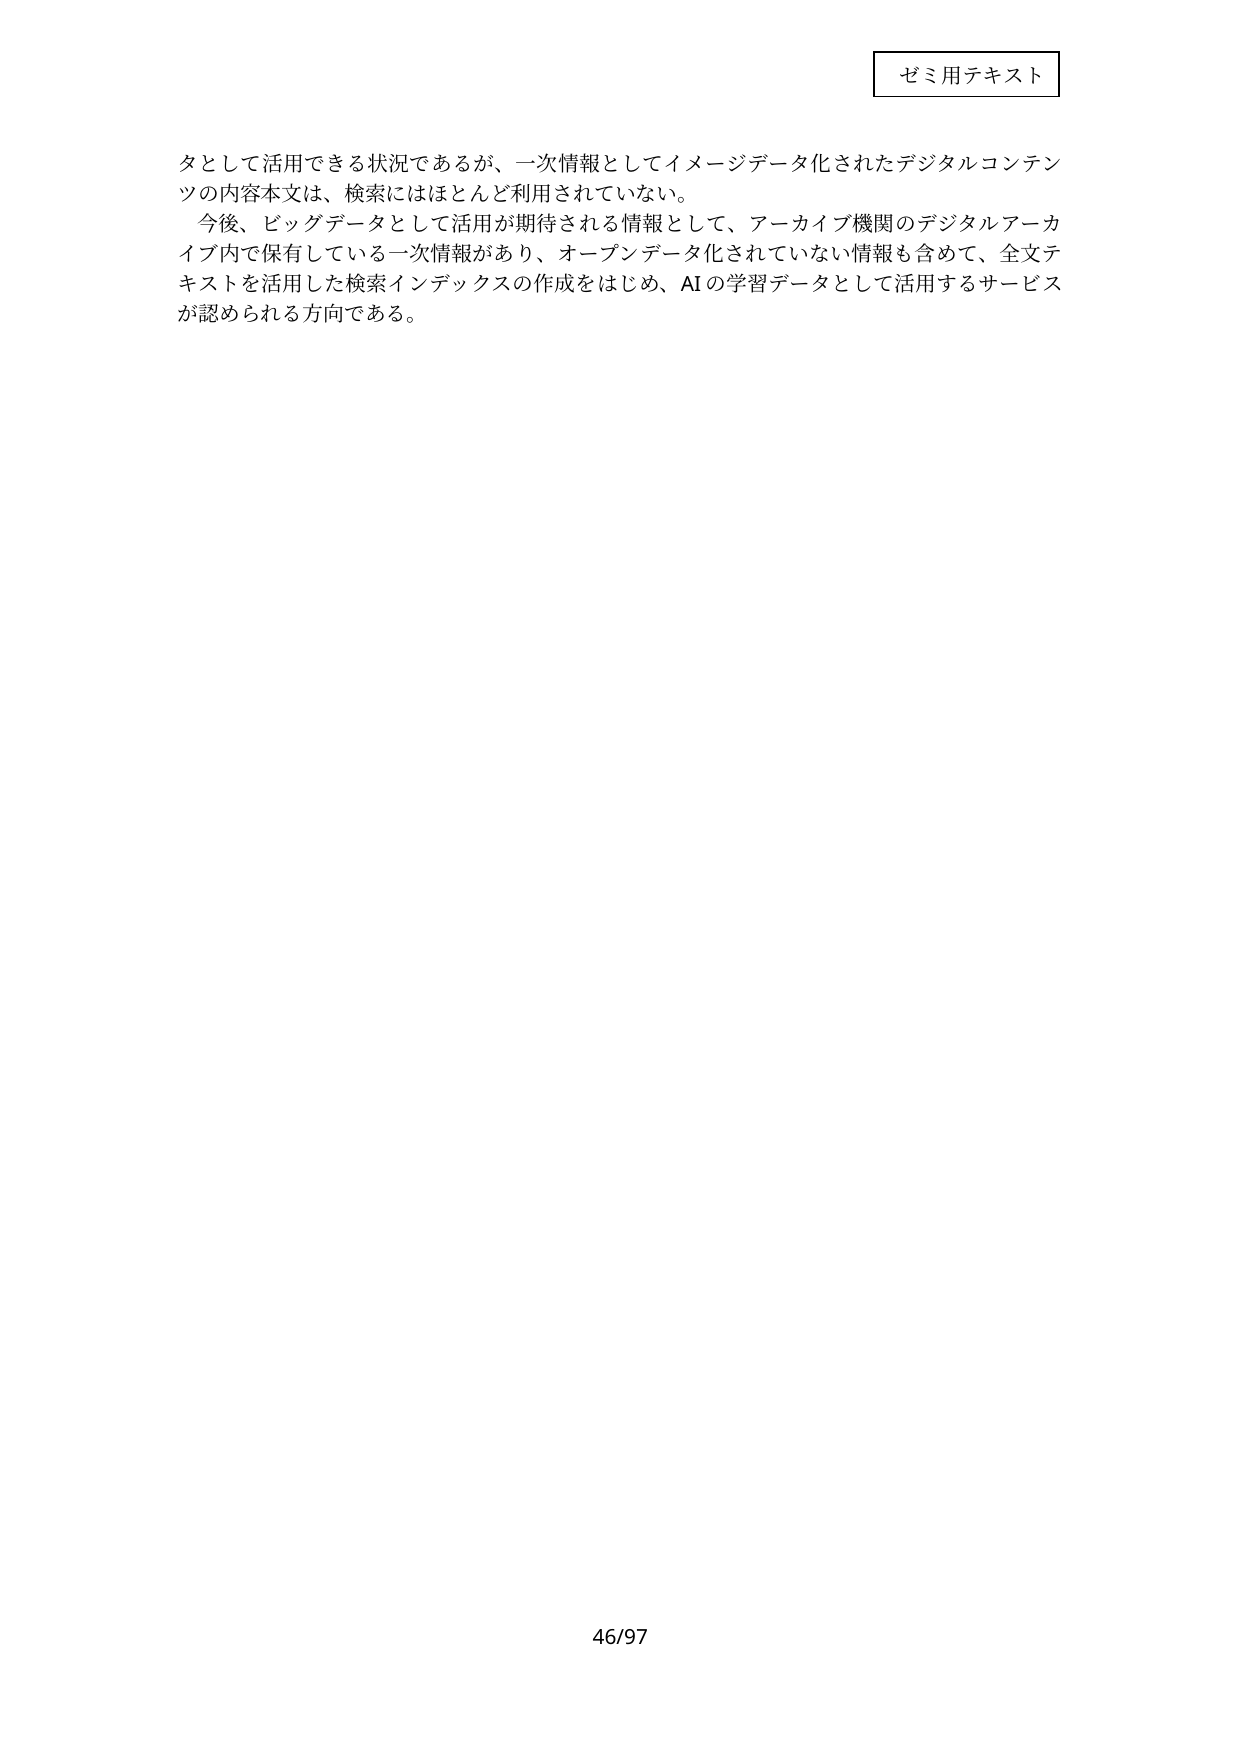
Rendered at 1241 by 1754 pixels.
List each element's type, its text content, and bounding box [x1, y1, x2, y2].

text 今後、ビッグデータとして活用が期待される情報として、アーカイブ機関のデジタルアーカイブ内で保有している一次情報があり、オープンデータ化されていない情報も含めて、全文テキストを活用した検索インデックスの作成をはじめ、AIの学習データとして活用するサービスが認められる方向である。 [177, 207, 1063, 327]
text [177, 148, 1063, 207]
